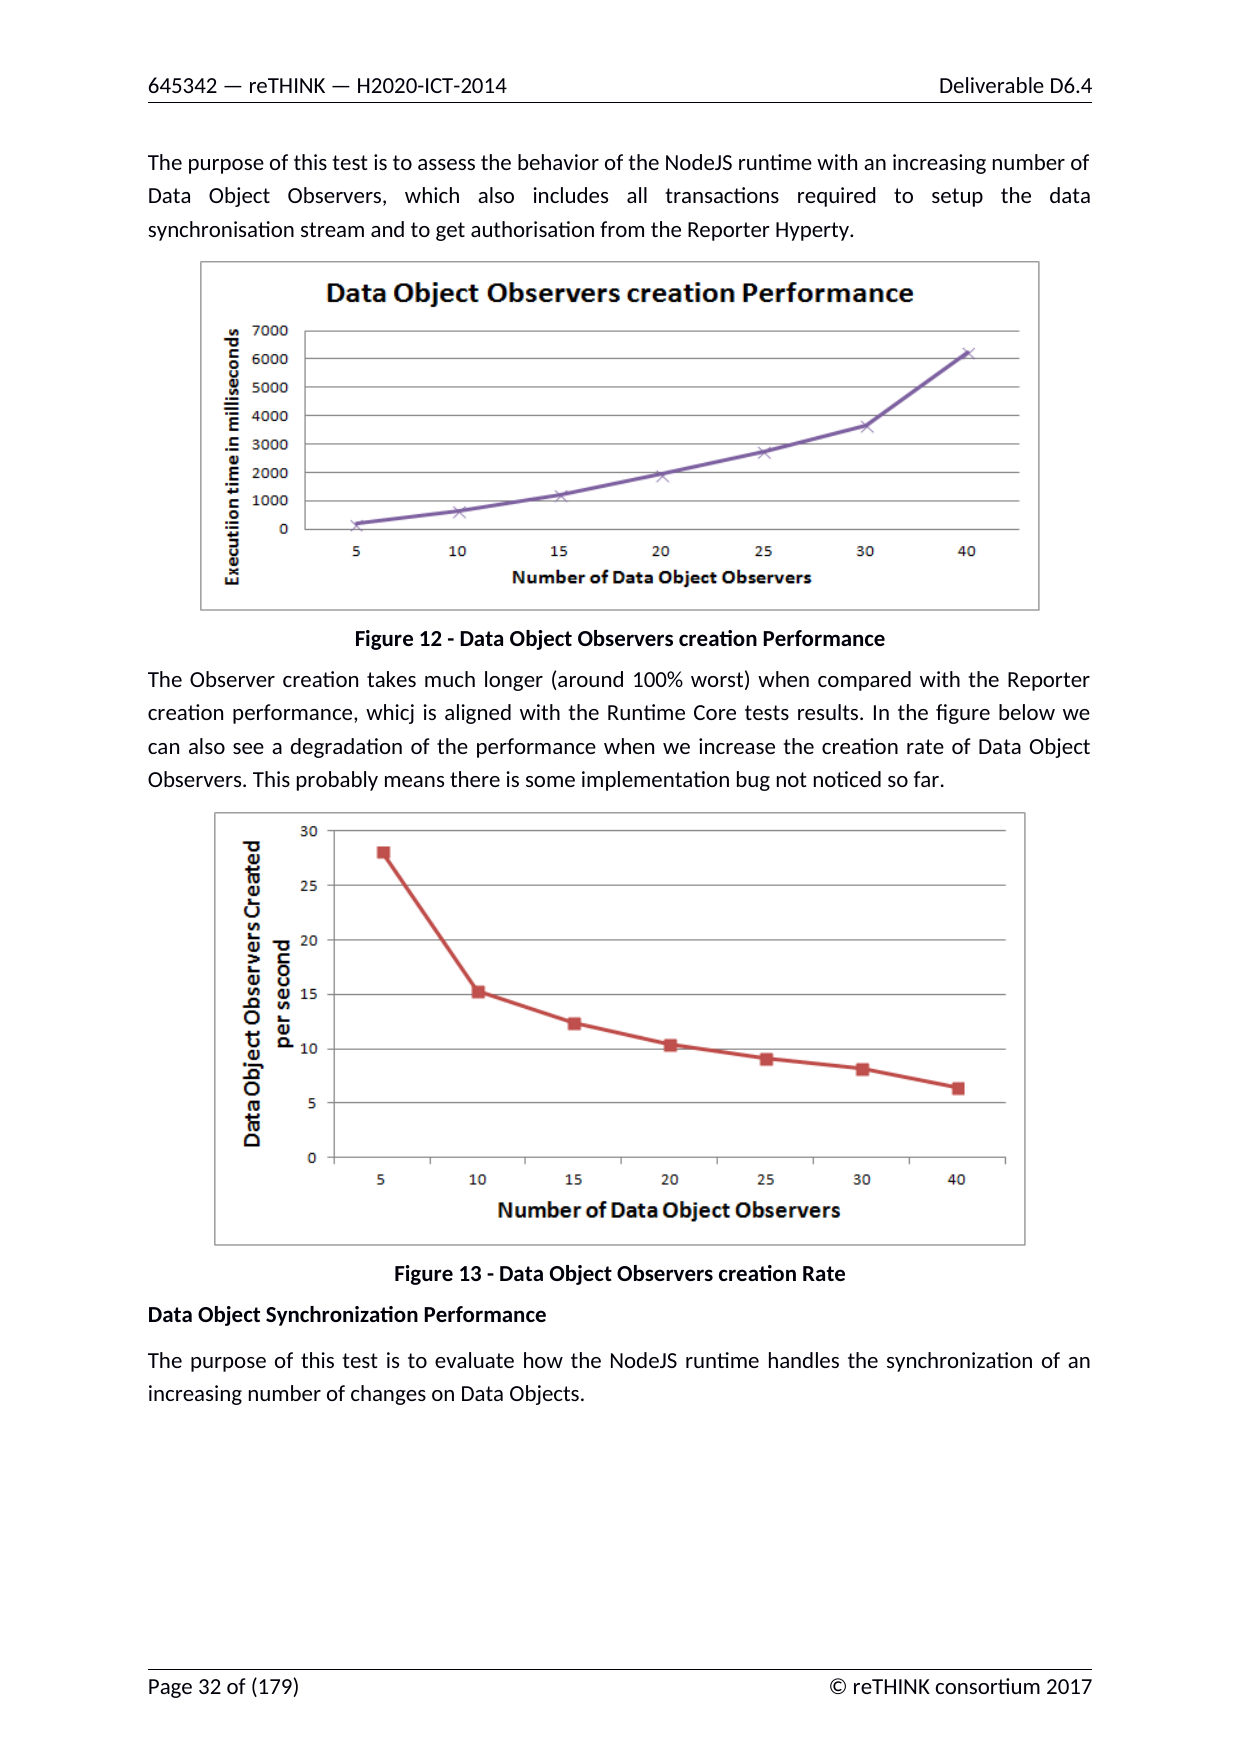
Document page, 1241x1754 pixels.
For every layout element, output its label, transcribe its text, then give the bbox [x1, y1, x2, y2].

text Data Object Synchronization Performance [148, 1300, 1092, 1328]
text The purpose of this test is to evaluate how the NodeJS runtime handles the synchronization of an increasing number of changes on Data Objects. [148, 1346, 1092, 1408]
picture [199, 260, 1041, 612]
text The Observer creation takes much longer (around 100% worst) when compared with the Reporter creation performance, whicj is aligned with the Runtime Core tests results. In the figure below we can also see a degradation of the performance when we increase the creation rate of Data Object Observers. This probably means there is some implementation bug not noticed so far. [148, 665, 1092, 793]
picture [213, 811, 1027, 1247]
text The purpose of this test is to assess the behavior of the NodeJS runtime with an increasing number of Data Object Observers, which also includes all transactions required to setup the data synchronisation stream and to get authorisation from the Reporter Hyperty. [148, 148, 1092, 243]
